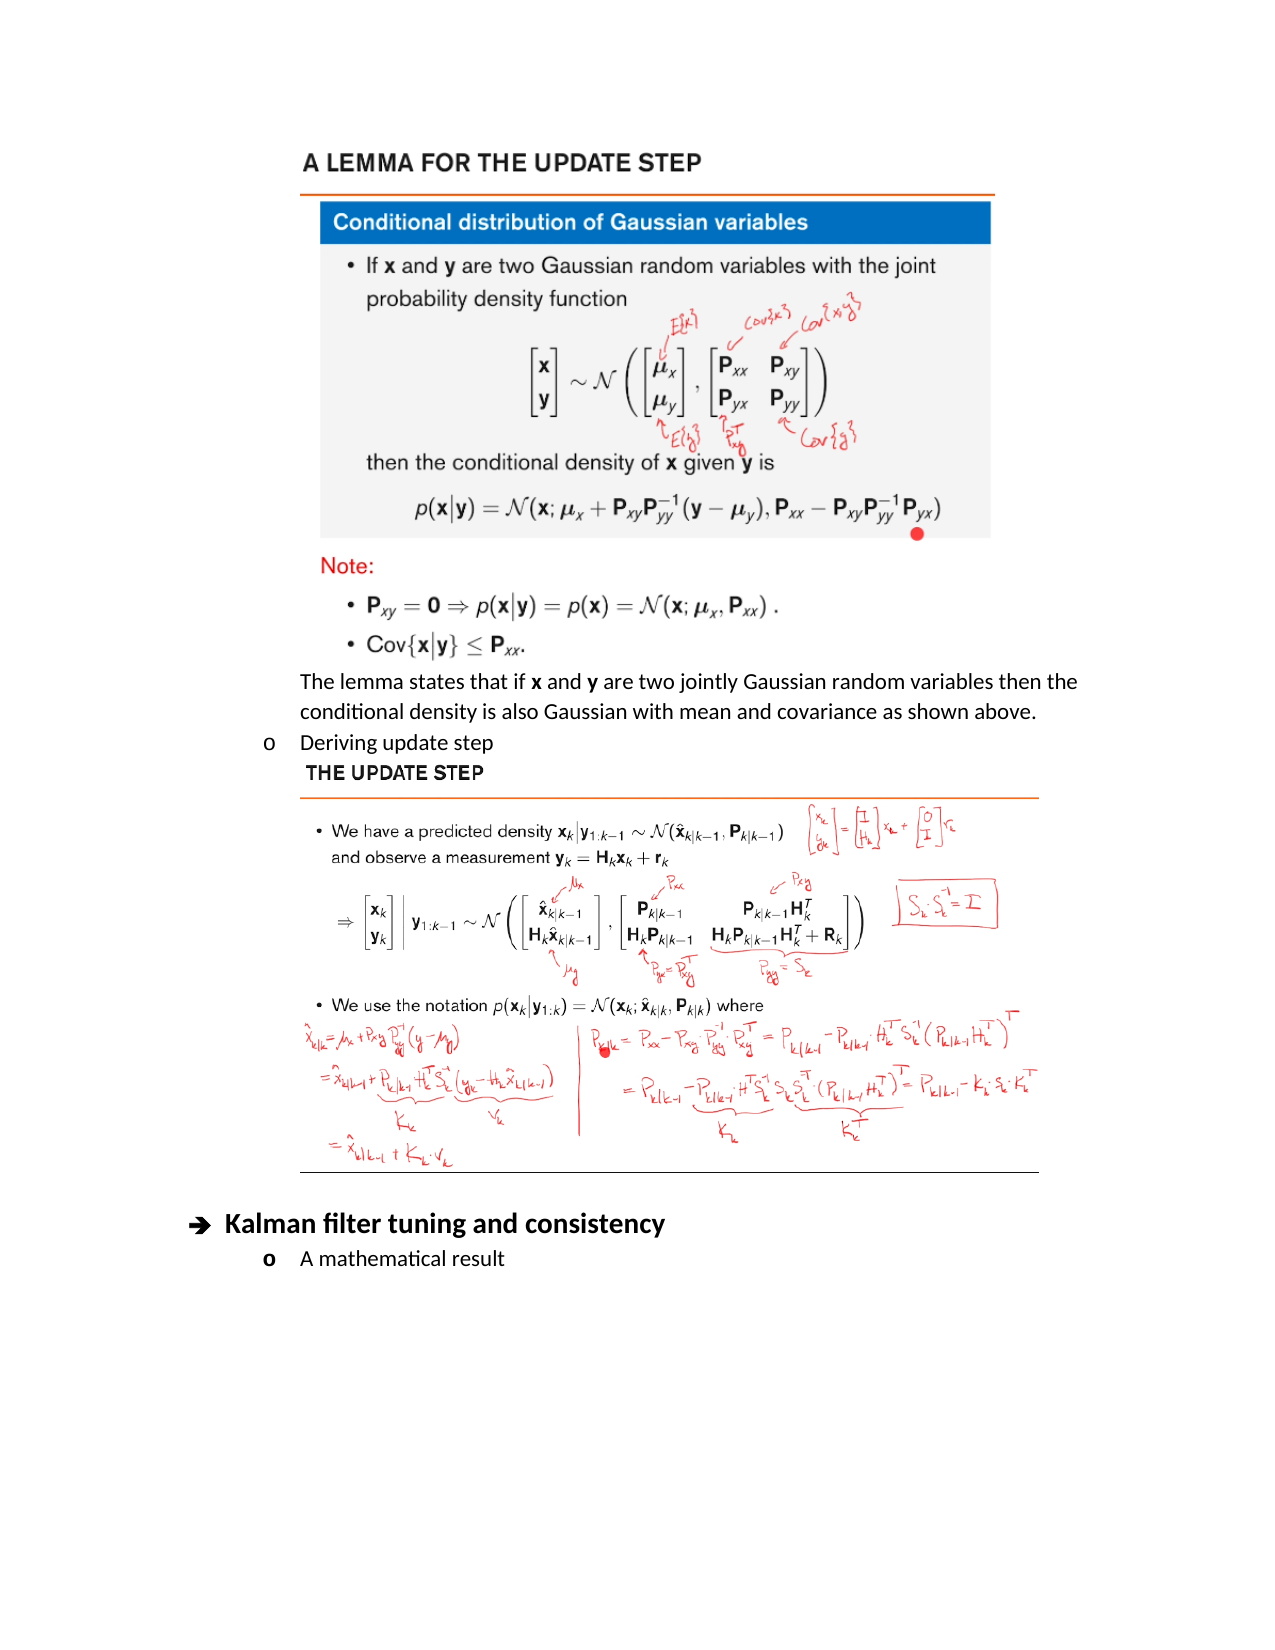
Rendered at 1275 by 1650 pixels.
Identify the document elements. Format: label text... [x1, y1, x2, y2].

list Kalman filter tuning and consistency [187, 1205, 1125, 1241]
list A mathematical result [262, 1244, 1125, 1273]
picture [300, 759, 1039, 1173]
list Deriving update step [262, 728, 1125, 757]
picture [300, 150, 996, 666]
list The lemma states that if x and y are two jointly Gaussian random variables then the conditional density is also Gaussian with mean and covariance as shown above. [300, 667, 1125, 726]
